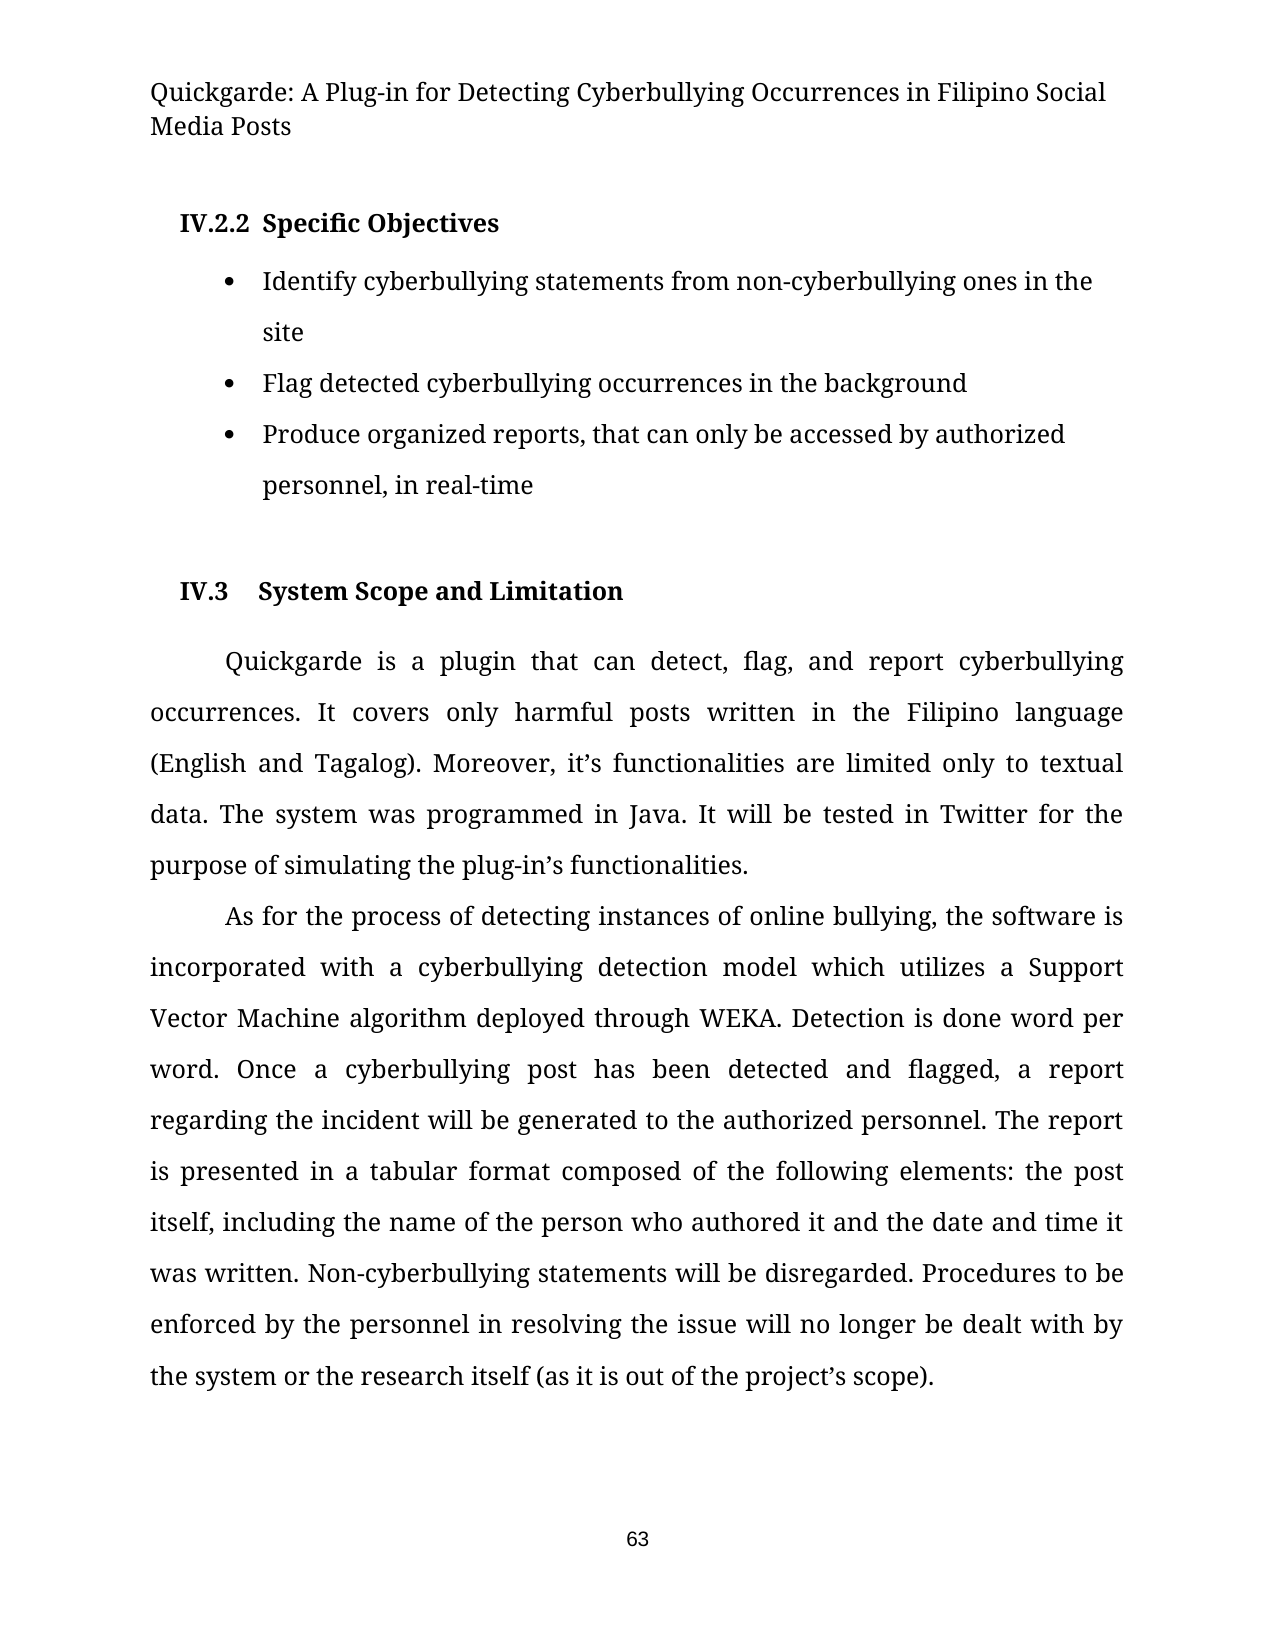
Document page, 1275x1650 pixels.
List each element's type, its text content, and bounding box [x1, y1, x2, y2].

list Identify cyberbullying statements from non-cyberbullying ones in the site [225, 263, 1125, 348]
text As for the process of detecting instances of online bullying, the software is incorporated with a cyberbullying detection model which utilizes a Support Vector Machine algorithm deployed through WEKA. Detection is done word per word. Once a cyberbullying post has been detected and flagged, a report regarding the incident will be generated to the authorized personnel. The report is presented in a tabular format composed of the following elements: the post itself, including the name of the person who authored it and the date and time it was written. Non-cyberbullying statements will be disregarded. Procedures to be enforced by the personnel in resolving the issue will no longer be dealt with by the system or the research itself (as it is out of the project’s scope). [150, 899, 1125, 1392]
text Quickgarde is a plugin that can detect, flag, and report cyberbullying occurrences. It covers only harmful posts written in the Filipino language (English and Tagalog). Moreover, it’s functionalities are limited only to textual data. The system was programmed in Java. It will be tested in Twitter for the purpose of simulating the plug-in’s functionalities. [150, 644, 1125, 882]
list Produce organized reports, that can only be accessed by authorized personnel, in real-time [225, 416, 1125, 501]
list Flag detected cyberbullying occurrences in the background [225, 365, 1125, 399]
subtitle System Scope and Limitation [179, 574, 1125, 608]
subtitle Specific Objectives [179, 205, 1125, 239]
